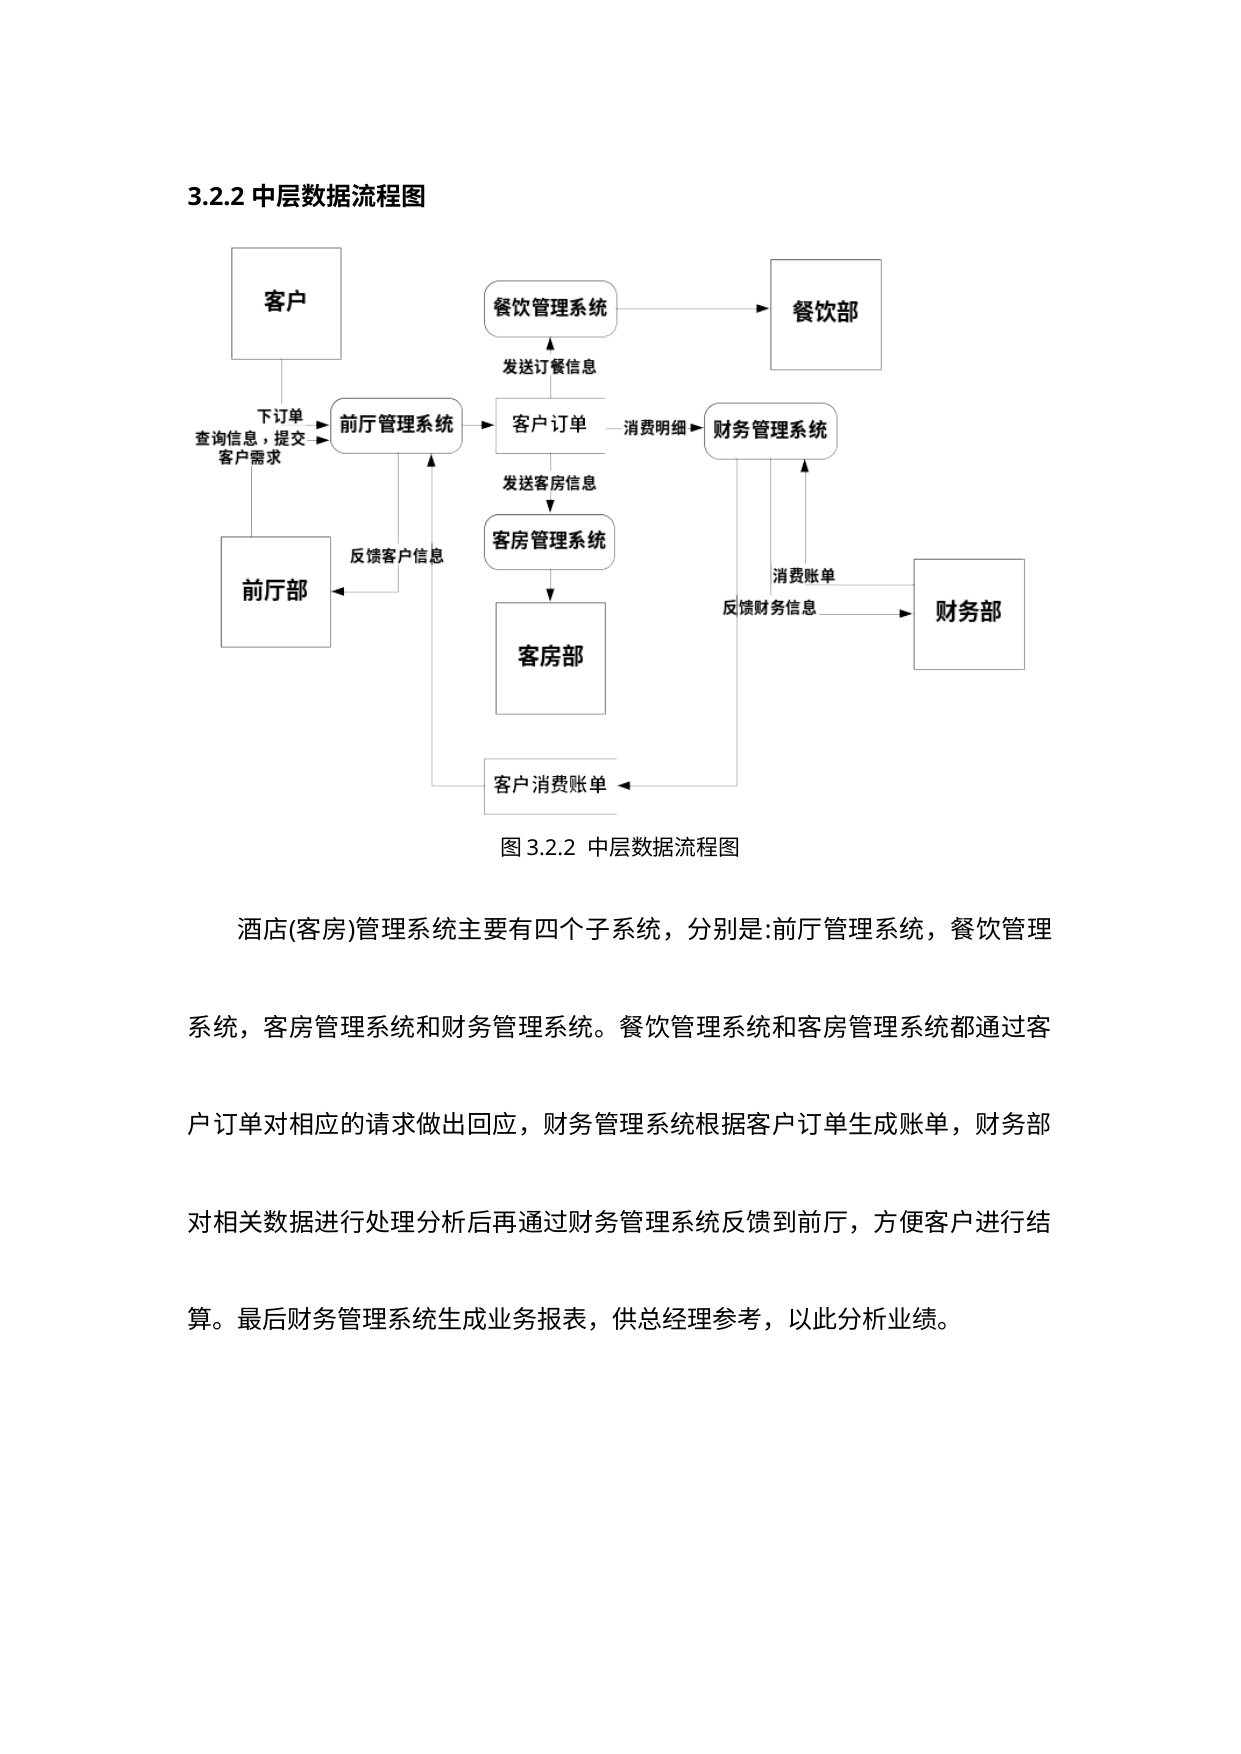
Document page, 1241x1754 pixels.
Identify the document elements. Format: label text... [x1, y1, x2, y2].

text 图3.2.2 中层数据流程图 [187, 245, 1053, 863]
subtitle 3.2.2 中层数据流程图 [187, 162, 1053, 227]
text 酒店(客房)管理系统主要有四个子系统，分别是:前厅管理系统，餐饮管理系统，客房管理系统和财务管理系统。餐饮管理系统和客房管理系统都通过客户订单对相应的请求做出回应，财务管理系统根据客户订单生成账单，财务部对相关数据进行处理分析后再通过财务管理系统反馈到前厅，方便客户进行结算。最后财务管理系统生成业务报表，供总经理参考，以此分析业绩。 [187, 895, 1053, 1350]
